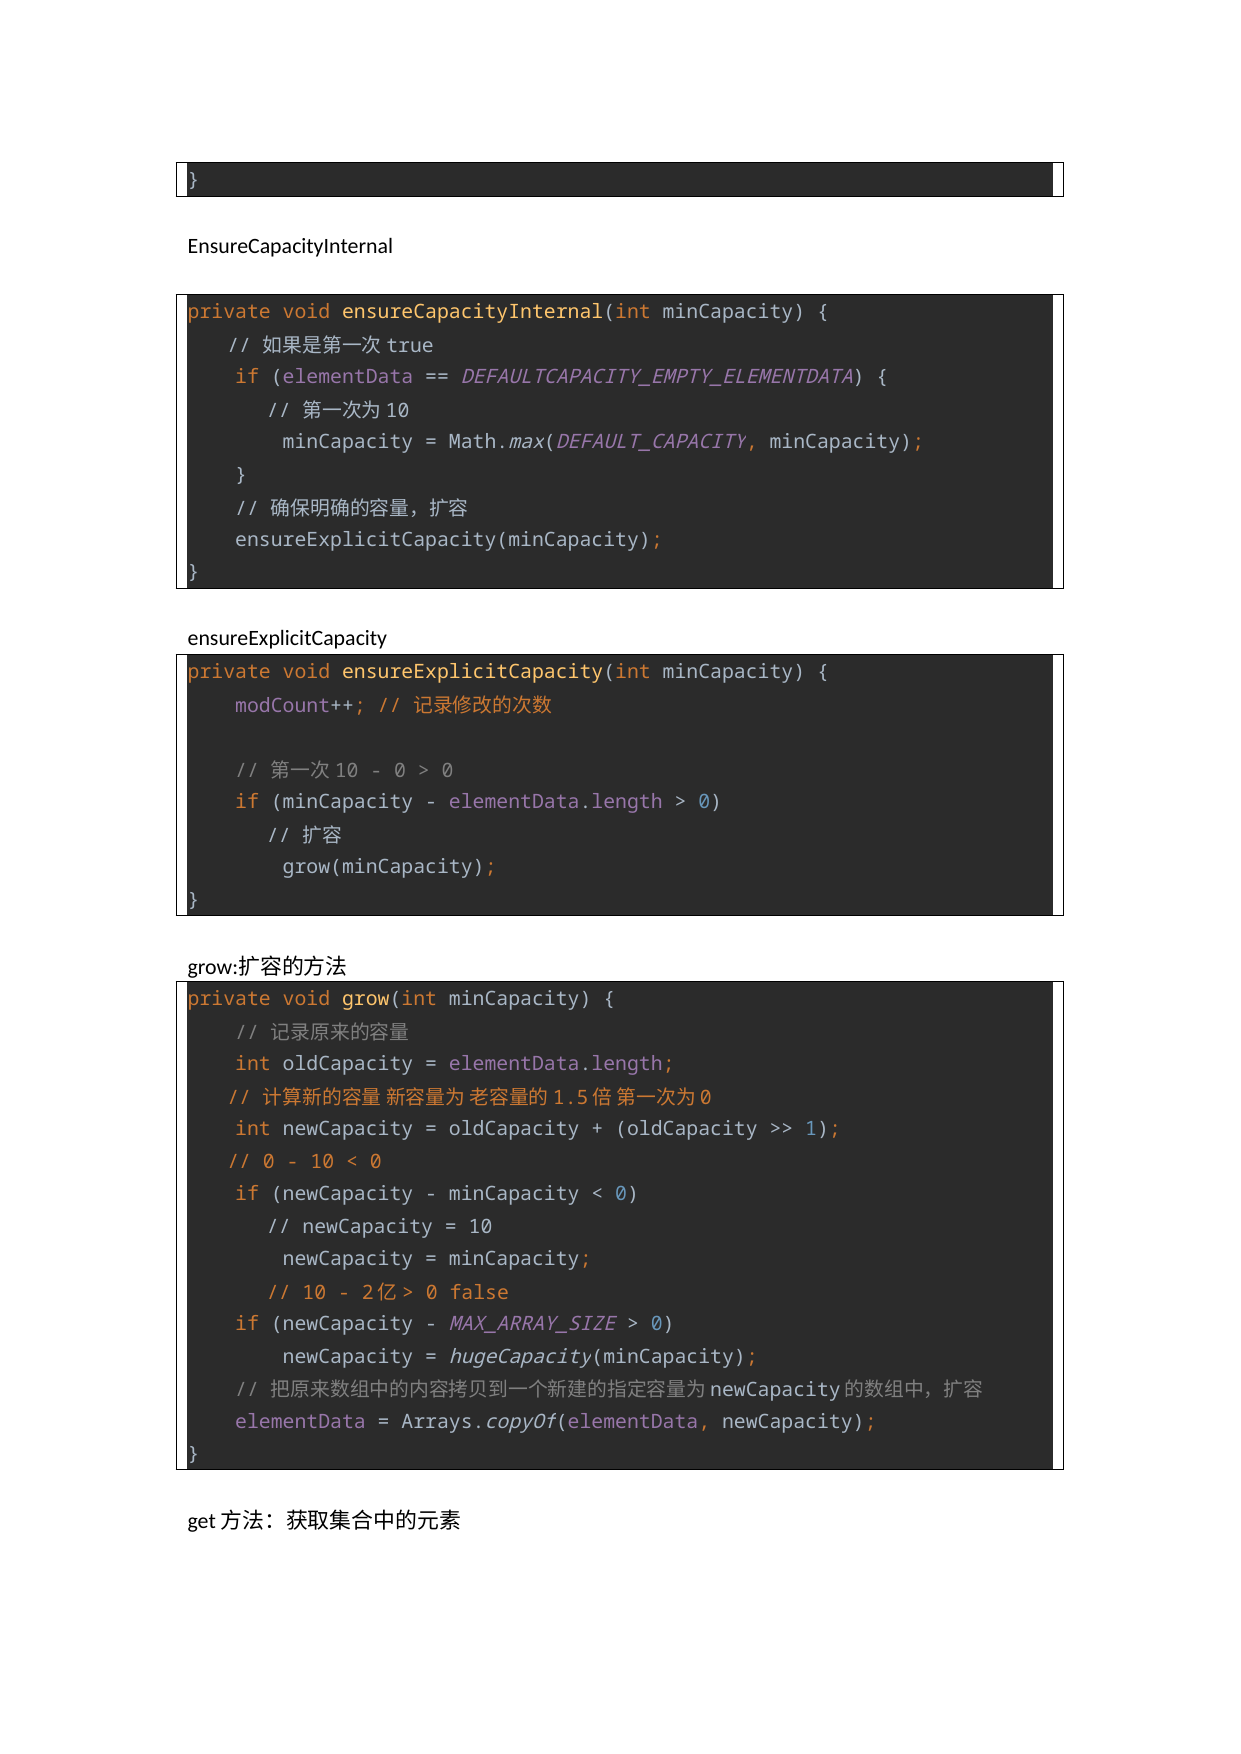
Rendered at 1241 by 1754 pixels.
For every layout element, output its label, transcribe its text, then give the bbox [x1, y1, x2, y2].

text EnsureCapacityInternal [187, 229, 1053, 262]
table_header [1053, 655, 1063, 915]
text grow:扩容的方法 [187, 948, 1053, 981]
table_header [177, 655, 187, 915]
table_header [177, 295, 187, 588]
text get方法：获取集合中的元素 [187, 1503, 1053, 1535]
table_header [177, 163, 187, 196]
text ensureExplicitCapacity [187, 621, 1053, 654]
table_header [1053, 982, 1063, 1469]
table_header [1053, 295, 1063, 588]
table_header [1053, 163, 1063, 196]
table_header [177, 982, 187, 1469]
